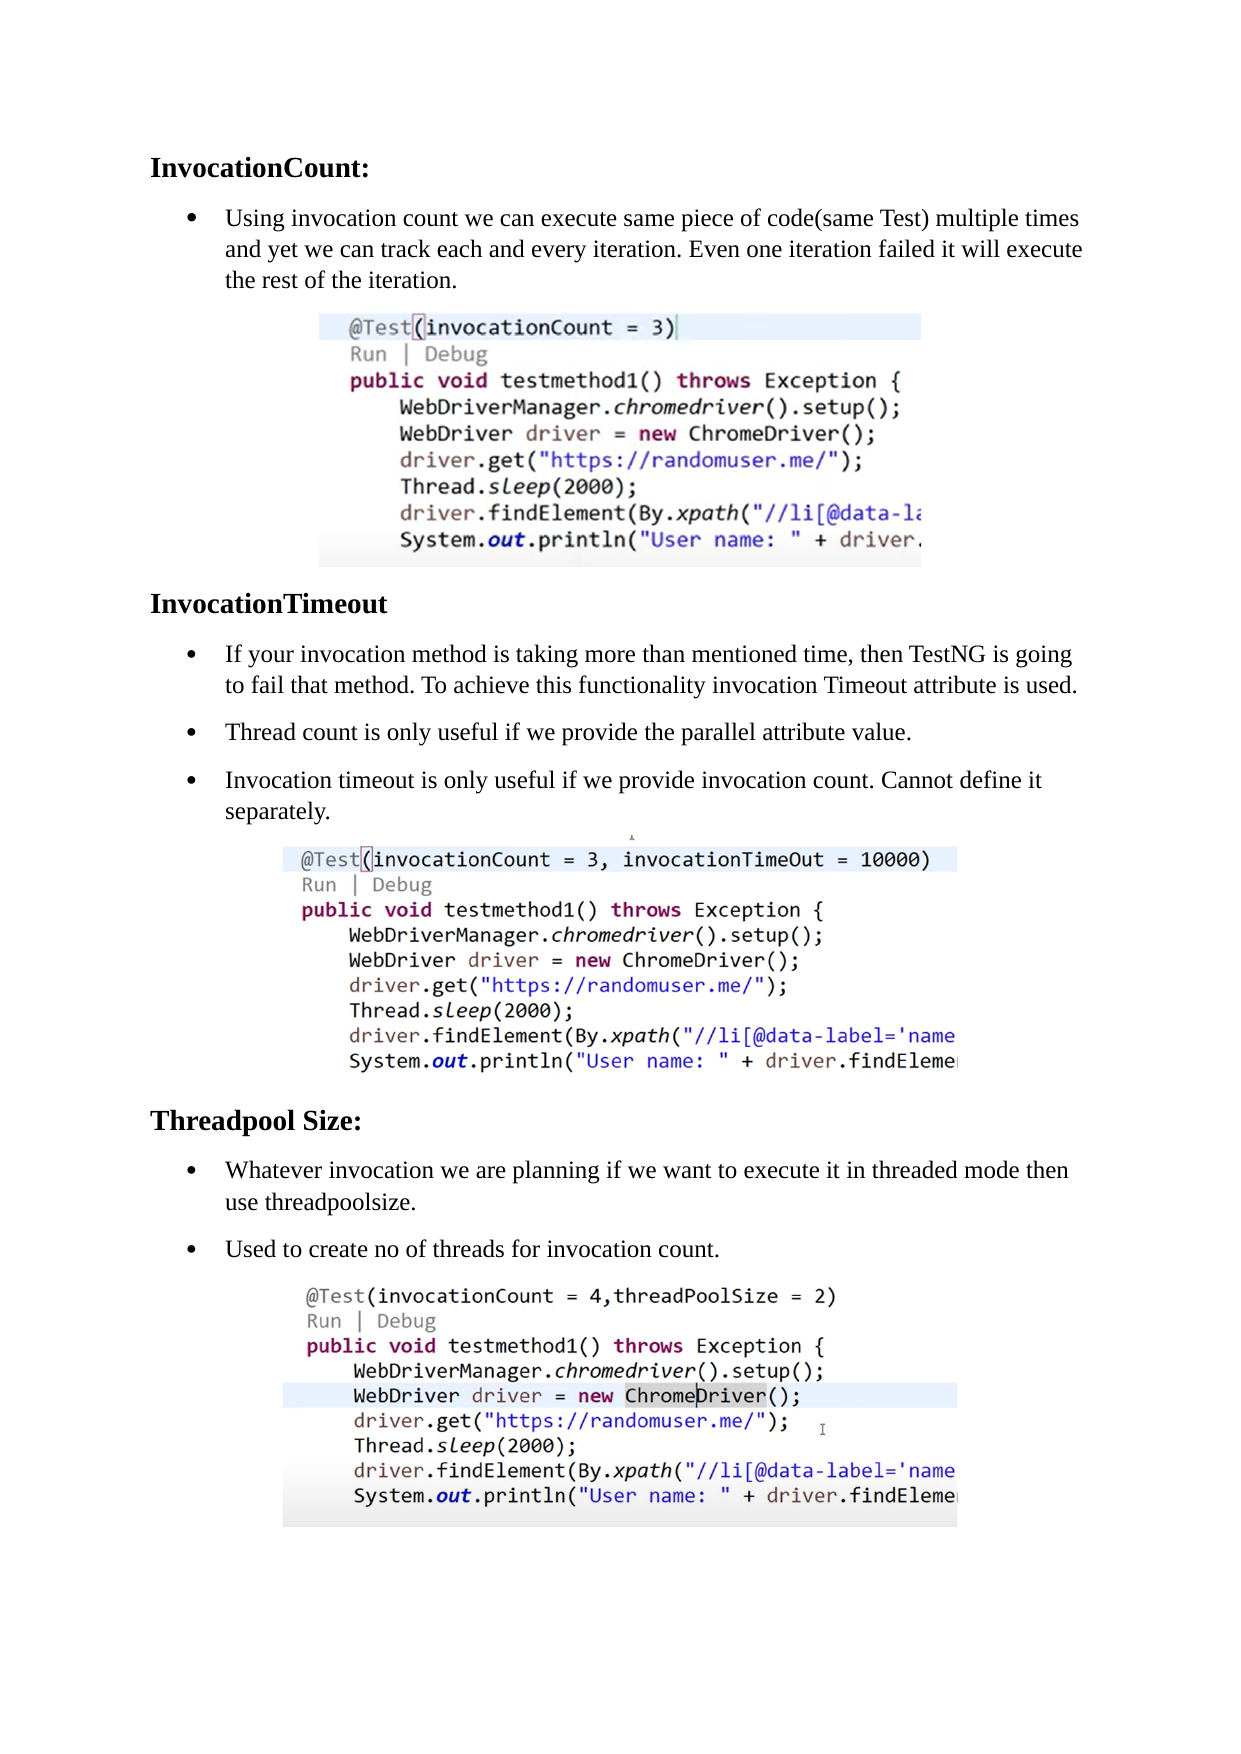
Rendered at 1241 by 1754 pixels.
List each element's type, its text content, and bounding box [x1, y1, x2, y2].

picture [282, 835, 958, 1084]
subtitle If your invocation method is taking more than mentioned time, then TestNG is going to fail that method. To achieve this functionality invocation Timeout attribute is used. [187, 639, 1090, 698]
subtitle Used to create no of threads for invocation count. [187, 1234, 1090, 1263]
subtitle InvocationTimeout [150, 586, 1090, 619]
picture [319, 304, 922, 567]
subtitle Whatever invocation we are planning if we want to execute it in threaded mode then use threadpoolsize. [187, 1156, 1090, 1215]
subtitle Using invocation count we can execute same piece of code(same Test) multiple times and yet we can track each and every iteration. Even one iteration failed it will execute the rest of the iteration. [187, 203, 1090, 294]
subtitle Thread count is only useful if we provide the parallel attribute value. [187, 717, 1090, 746]
subtitle InvocationCount: [150, 150, 1090, 183]
subtitle Threadpool Size: [150, 1103, 1090, 1136]
subtitle Invocation timeout is only useful if we provide invocation count. Cannot define it separately. [187, 765, 1090, 825]
picture [282, 1273, 958, 1527]
